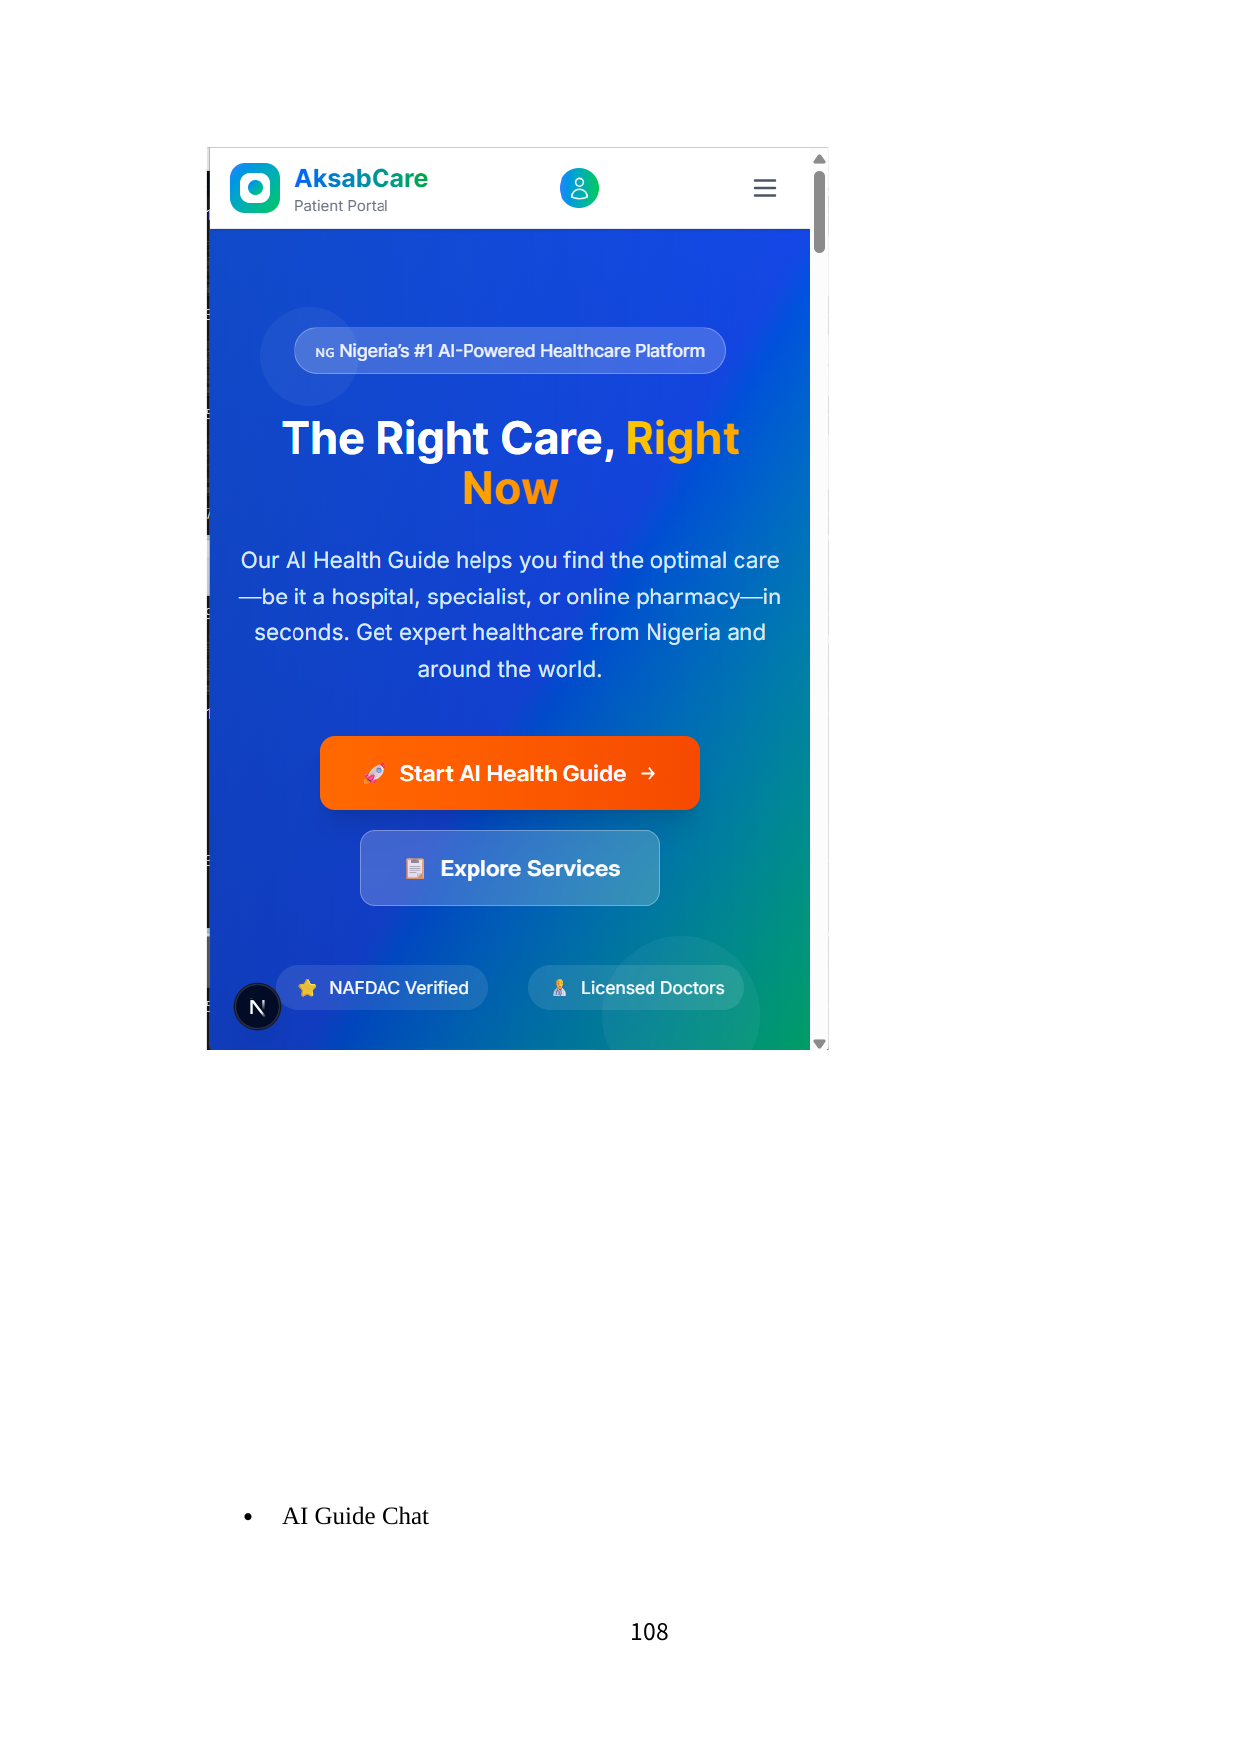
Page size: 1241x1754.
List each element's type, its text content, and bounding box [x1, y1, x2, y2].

list AI Guide Chat [244, 1501, 1092, 1530]
picture [206, 147, 829, 1050]
